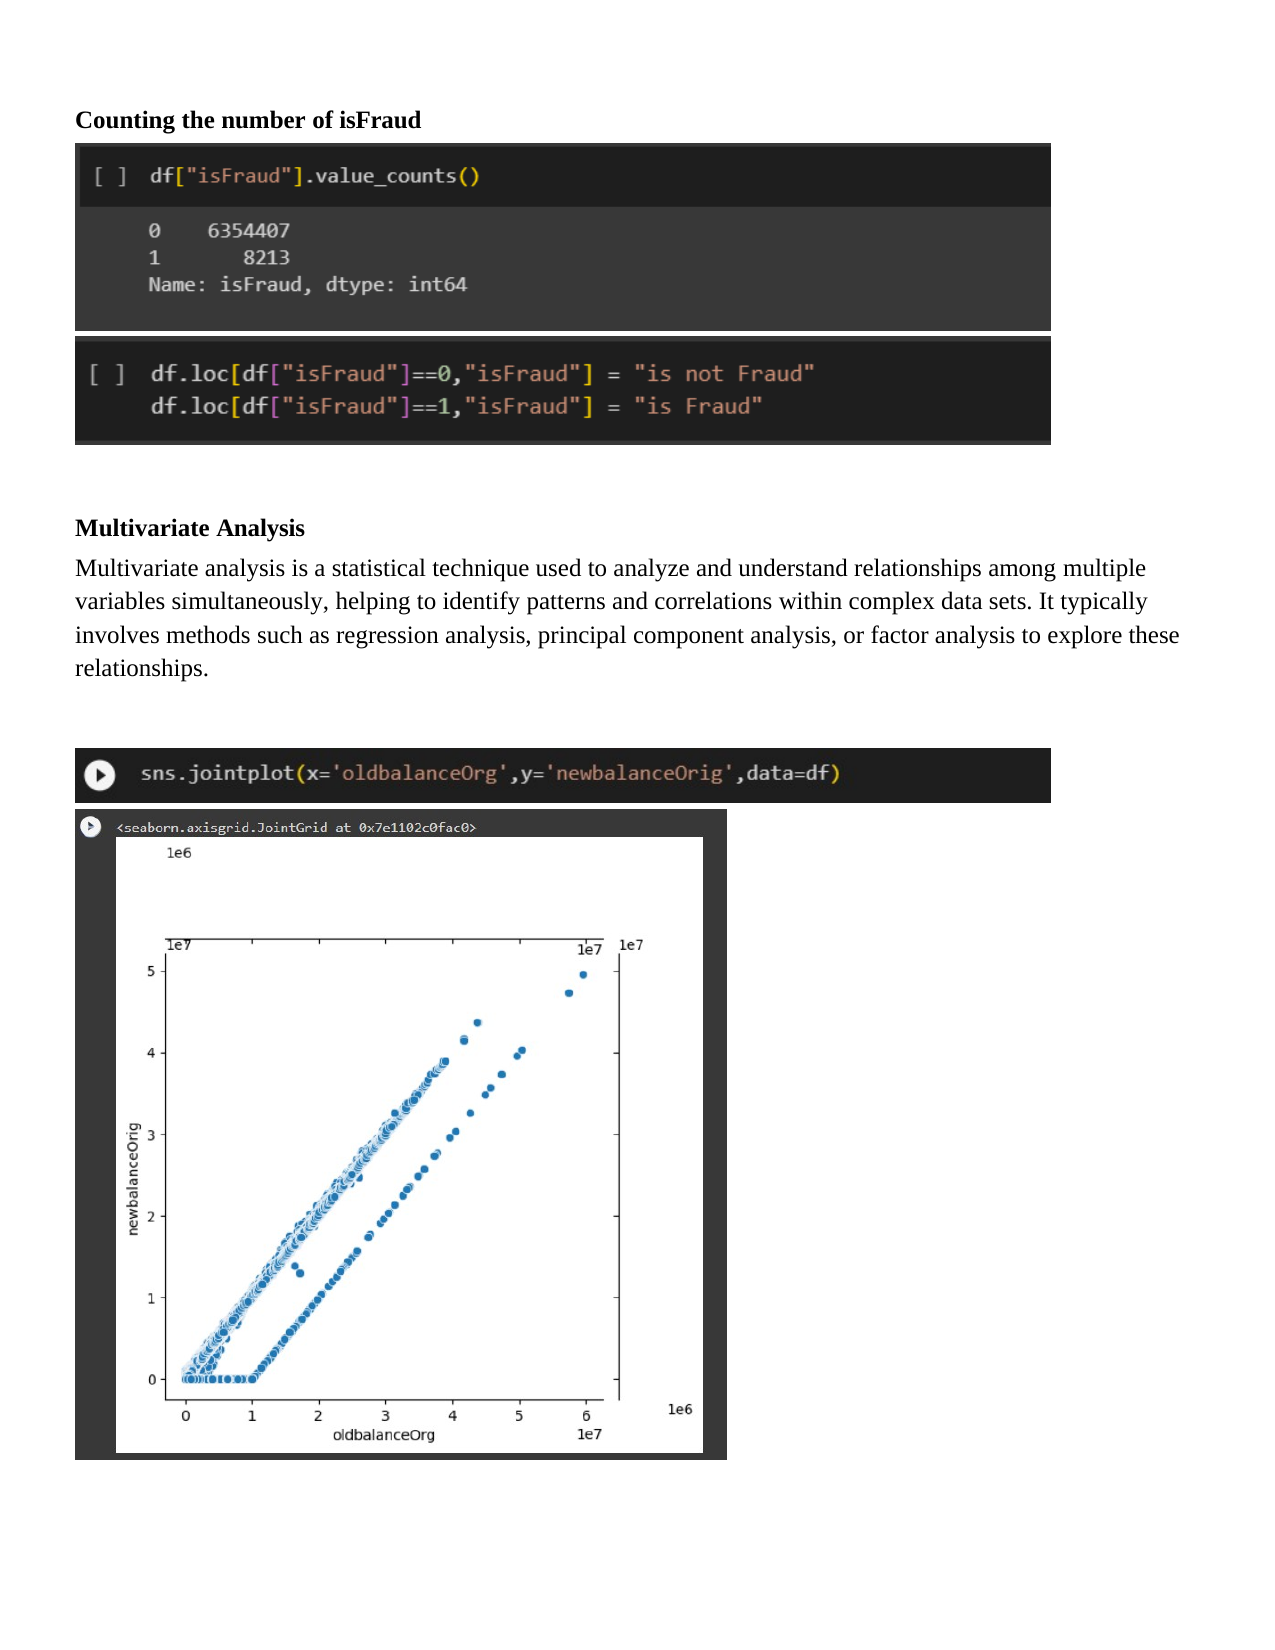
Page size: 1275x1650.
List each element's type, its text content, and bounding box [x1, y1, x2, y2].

subtitle Multivariate Analysis [75, 513, 1237, 542]
picture [75, 809, 727, 1460]
picture [75, 336, 1051, 445]
picture [75, 748, 1051, 803]
text Multivariate analysis is a statistical technique used to analyze and understand relationships among multiple variables simultaneously, helping to identify patterns and correlations within complex data sets. It typically involves methods such as regression analysis, principal component analysis, or factor analysis to explore these relationships. [75, 553, 1197, 682]
text Counting the number of isFraud [75, 105, 1237, 134]
picture [75, 143, 1051, 331]
